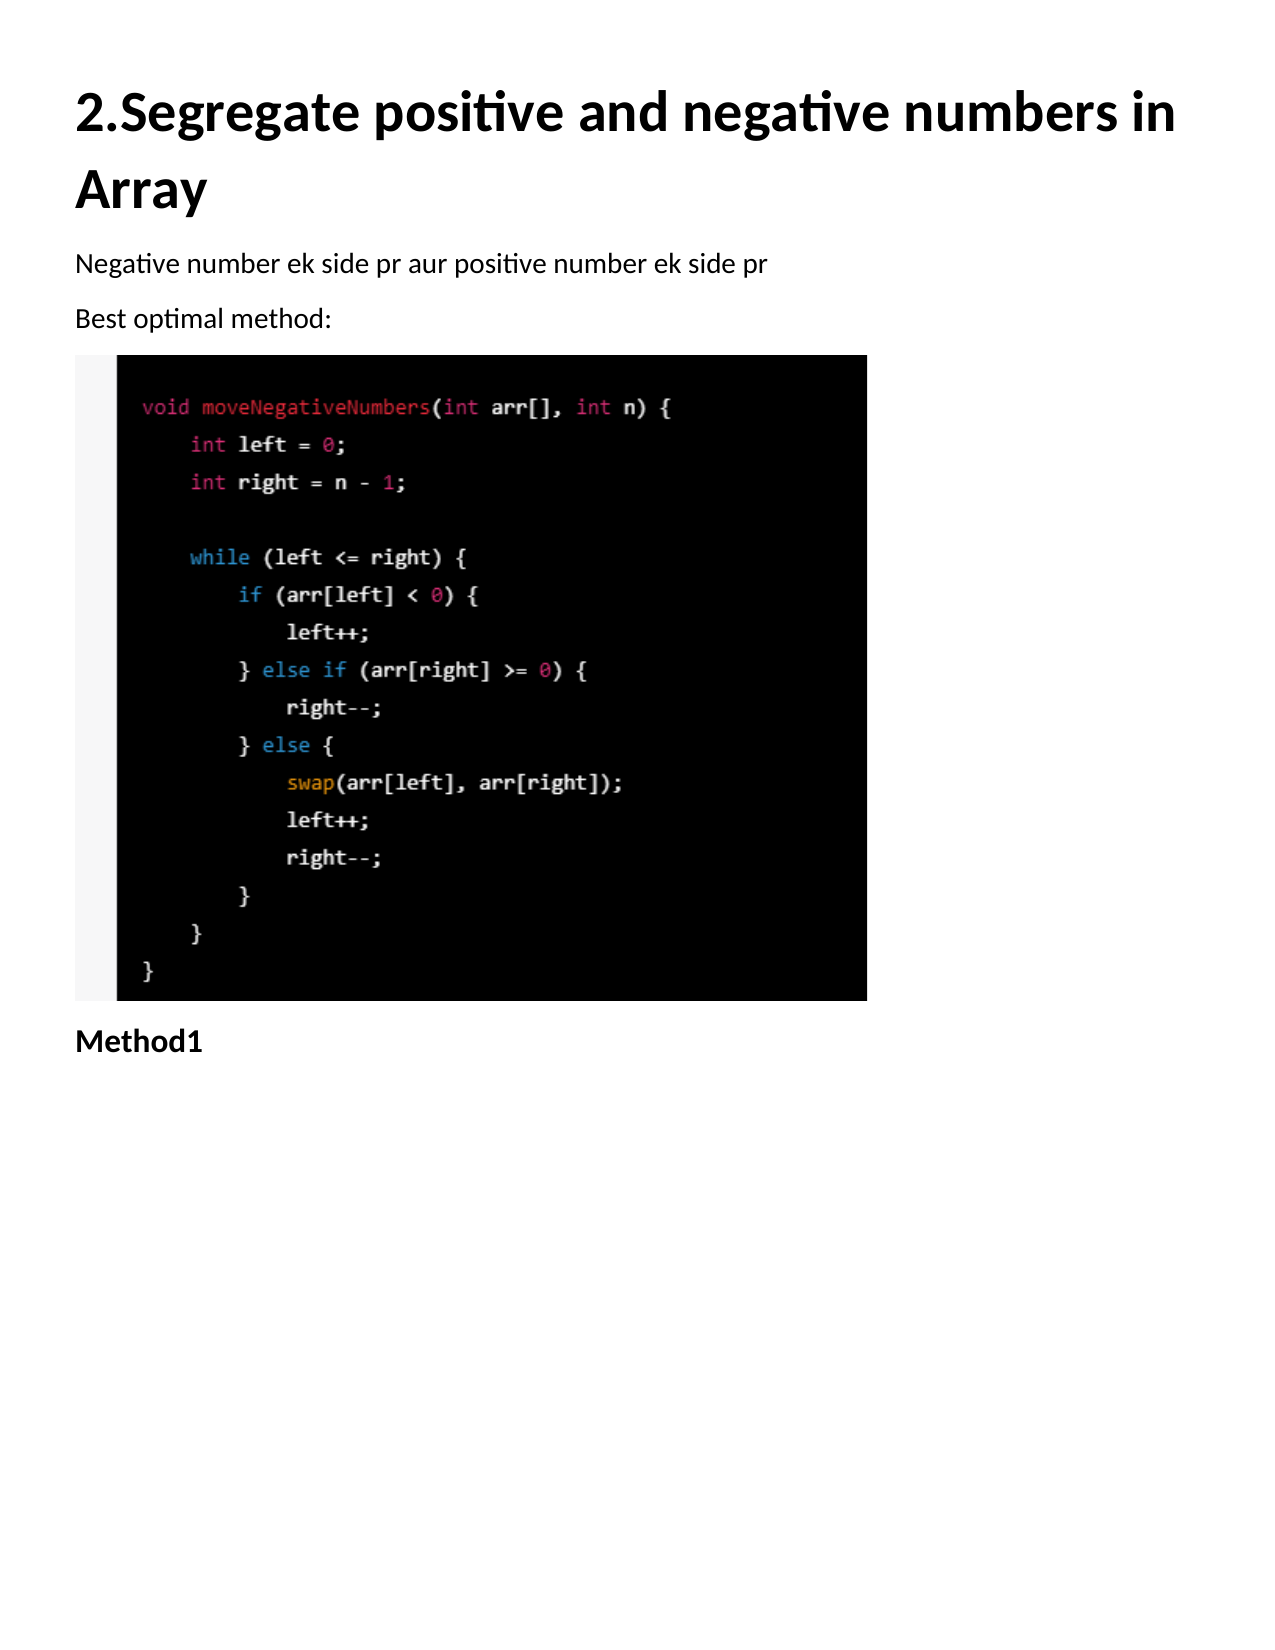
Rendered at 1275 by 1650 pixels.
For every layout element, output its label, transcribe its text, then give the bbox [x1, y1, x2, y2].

text Best optimal method: [75, 301, 1200, 336]
text Method1 [75, 1020, 1200, 1061]
picture [75, 355, 868, 1001]
text Negative number ek side pr aur positive number ek side pr [75, 245, 1200, 281]
text 2.Segregate positive and negative numbers in Array [75, 75, 1200, 223]
